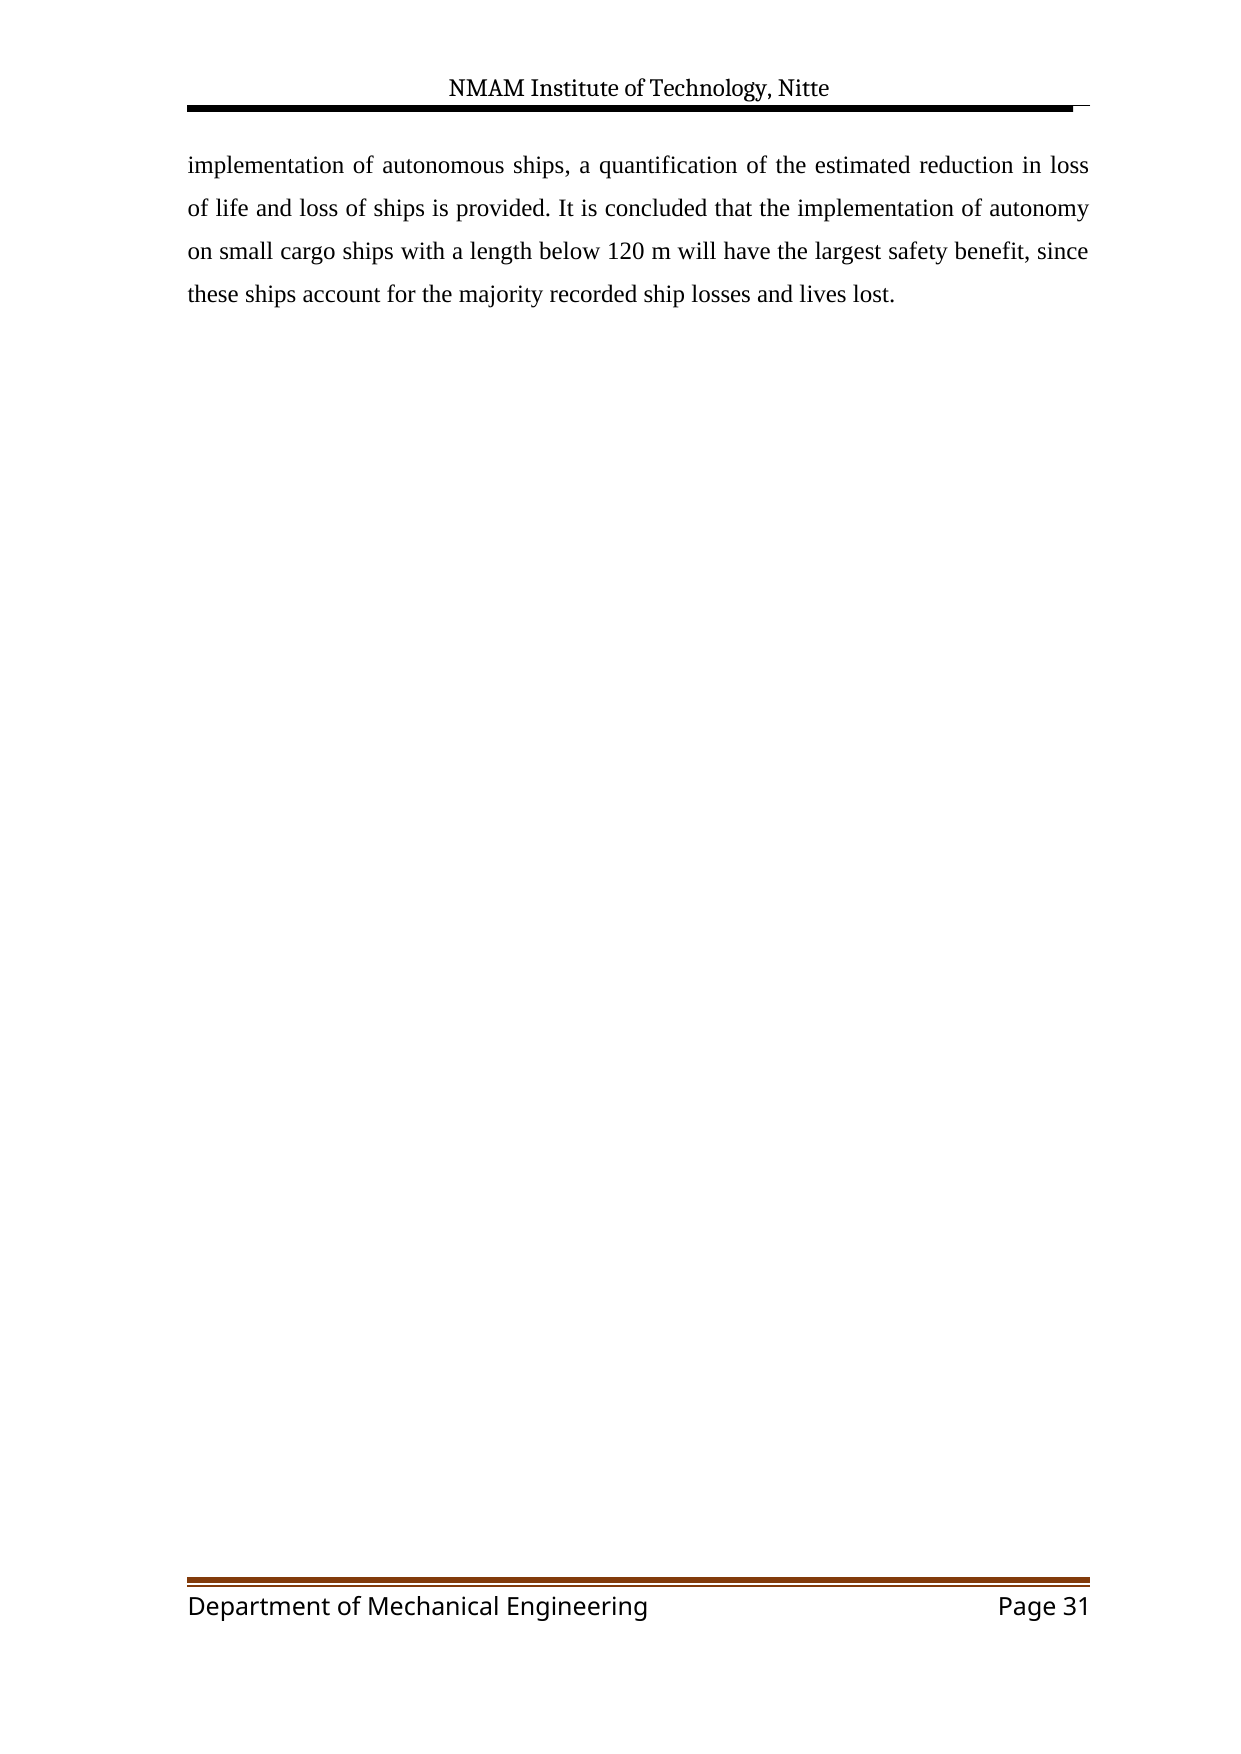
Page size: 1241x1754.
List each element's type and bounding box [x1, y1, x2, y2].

text [187, 150, 1090, 308]
